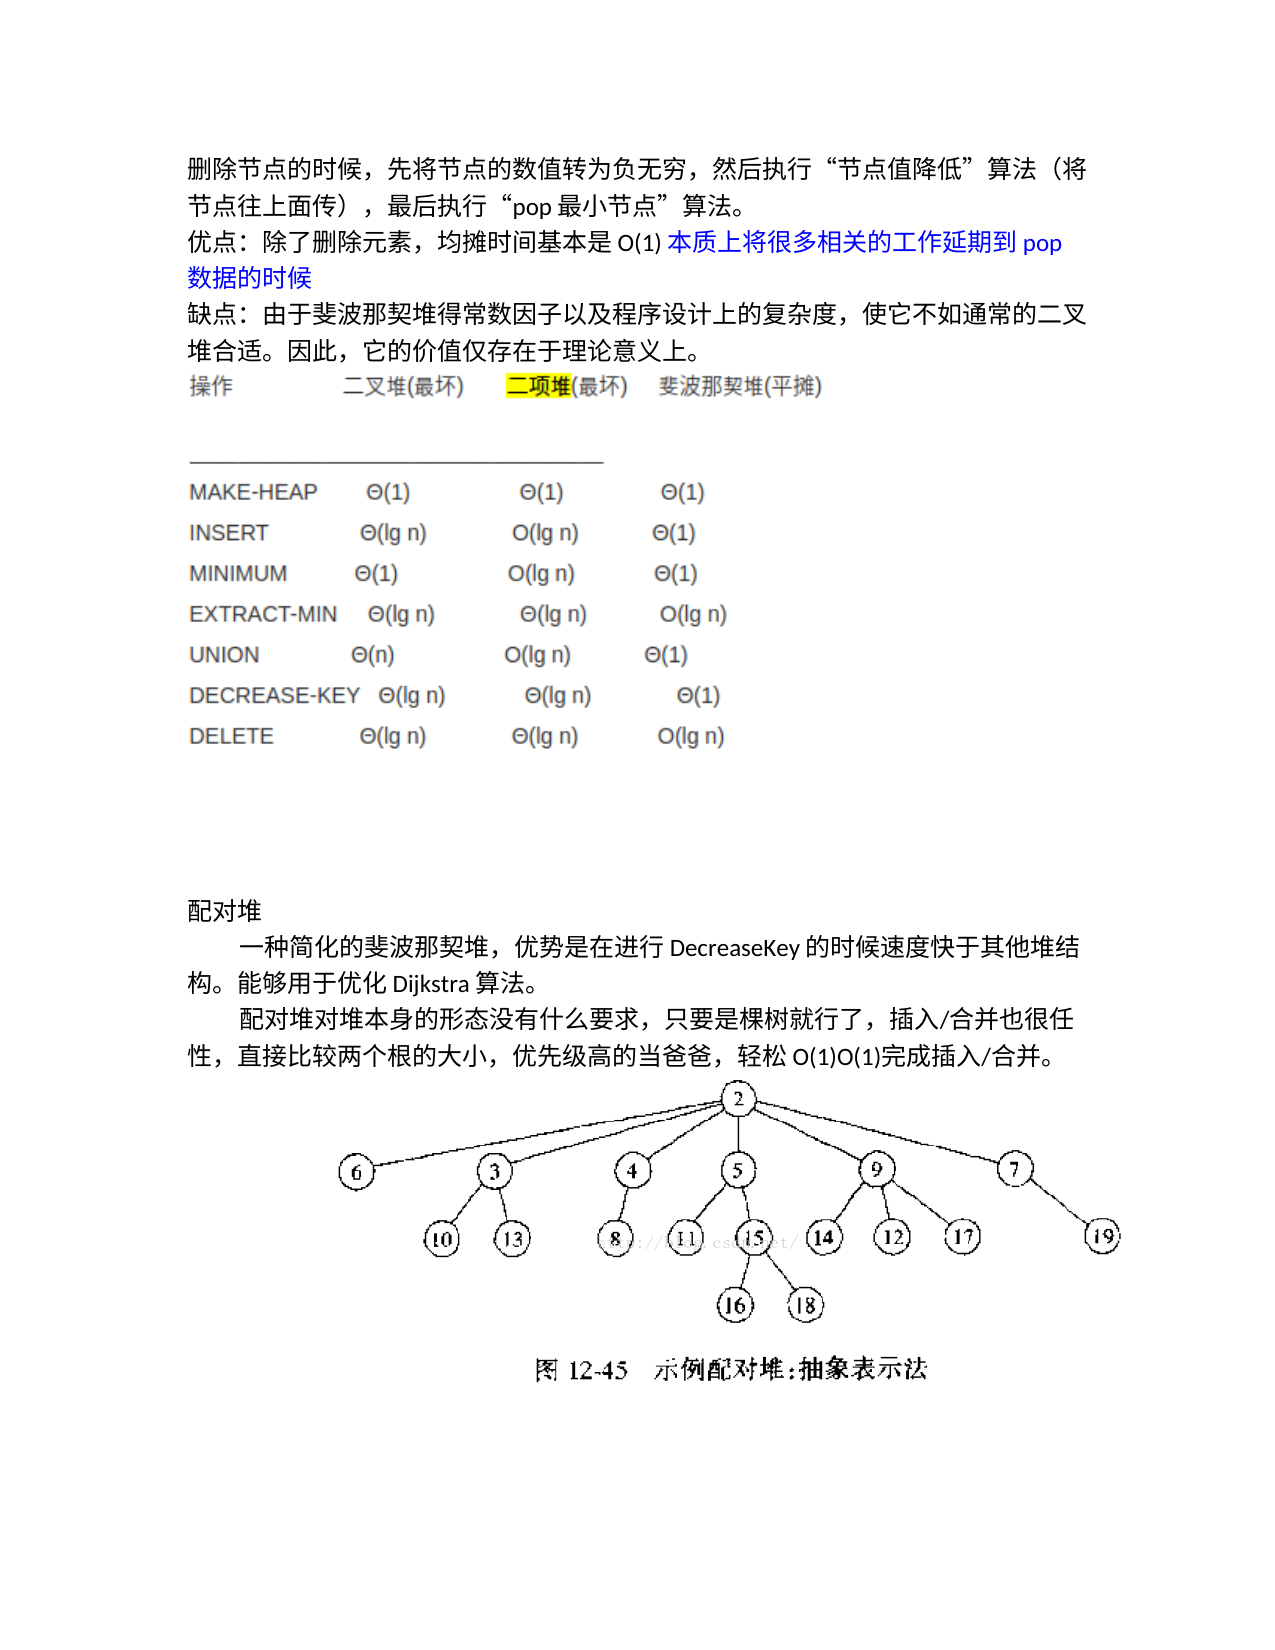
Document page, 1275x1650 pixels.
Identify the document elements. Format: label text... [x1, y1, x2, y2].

text 删除节点的时候，先将节点的数值转为负无穷，然后执行“节点值降低”算法（将节点往上面传），最后执行“pop最小节点”算法。 [187, 150, 1087, 222]
text 配对堆 [187, 891, 1087, 927]
text 一种简化的斐波那契堆，优势是在进行DecreaseKey的时候速度快于其他堆结构。能够用于优化Dijkstra算法。 [187, 927, 1087, 1000]
text 配对堆对堆本身的形态没有什么要求，只要是棵树就行了，插入/合并也很任性，直接比较两个根的大小，优先级高的当爸爸，轻松O(1)O(1)完成插入/合并。 [187, 1000, 1087, 1072]
picture [239, 1072, 1139, 1391]
text 优点：除了删除元素，均摊时间基本是O(1) 本质上将很多相关的工作延期到pop数据的时候 [187, 222, 1087, 295]
text 缺点：由于斐波那契堆得常数因子以及程序设计上的复杂度，使它不如通常的二叉堆合适。因此，它的价值仅存在于理论意义上。 [187, 295, 1087, 367]
picture [187, 367, 833, 769]
